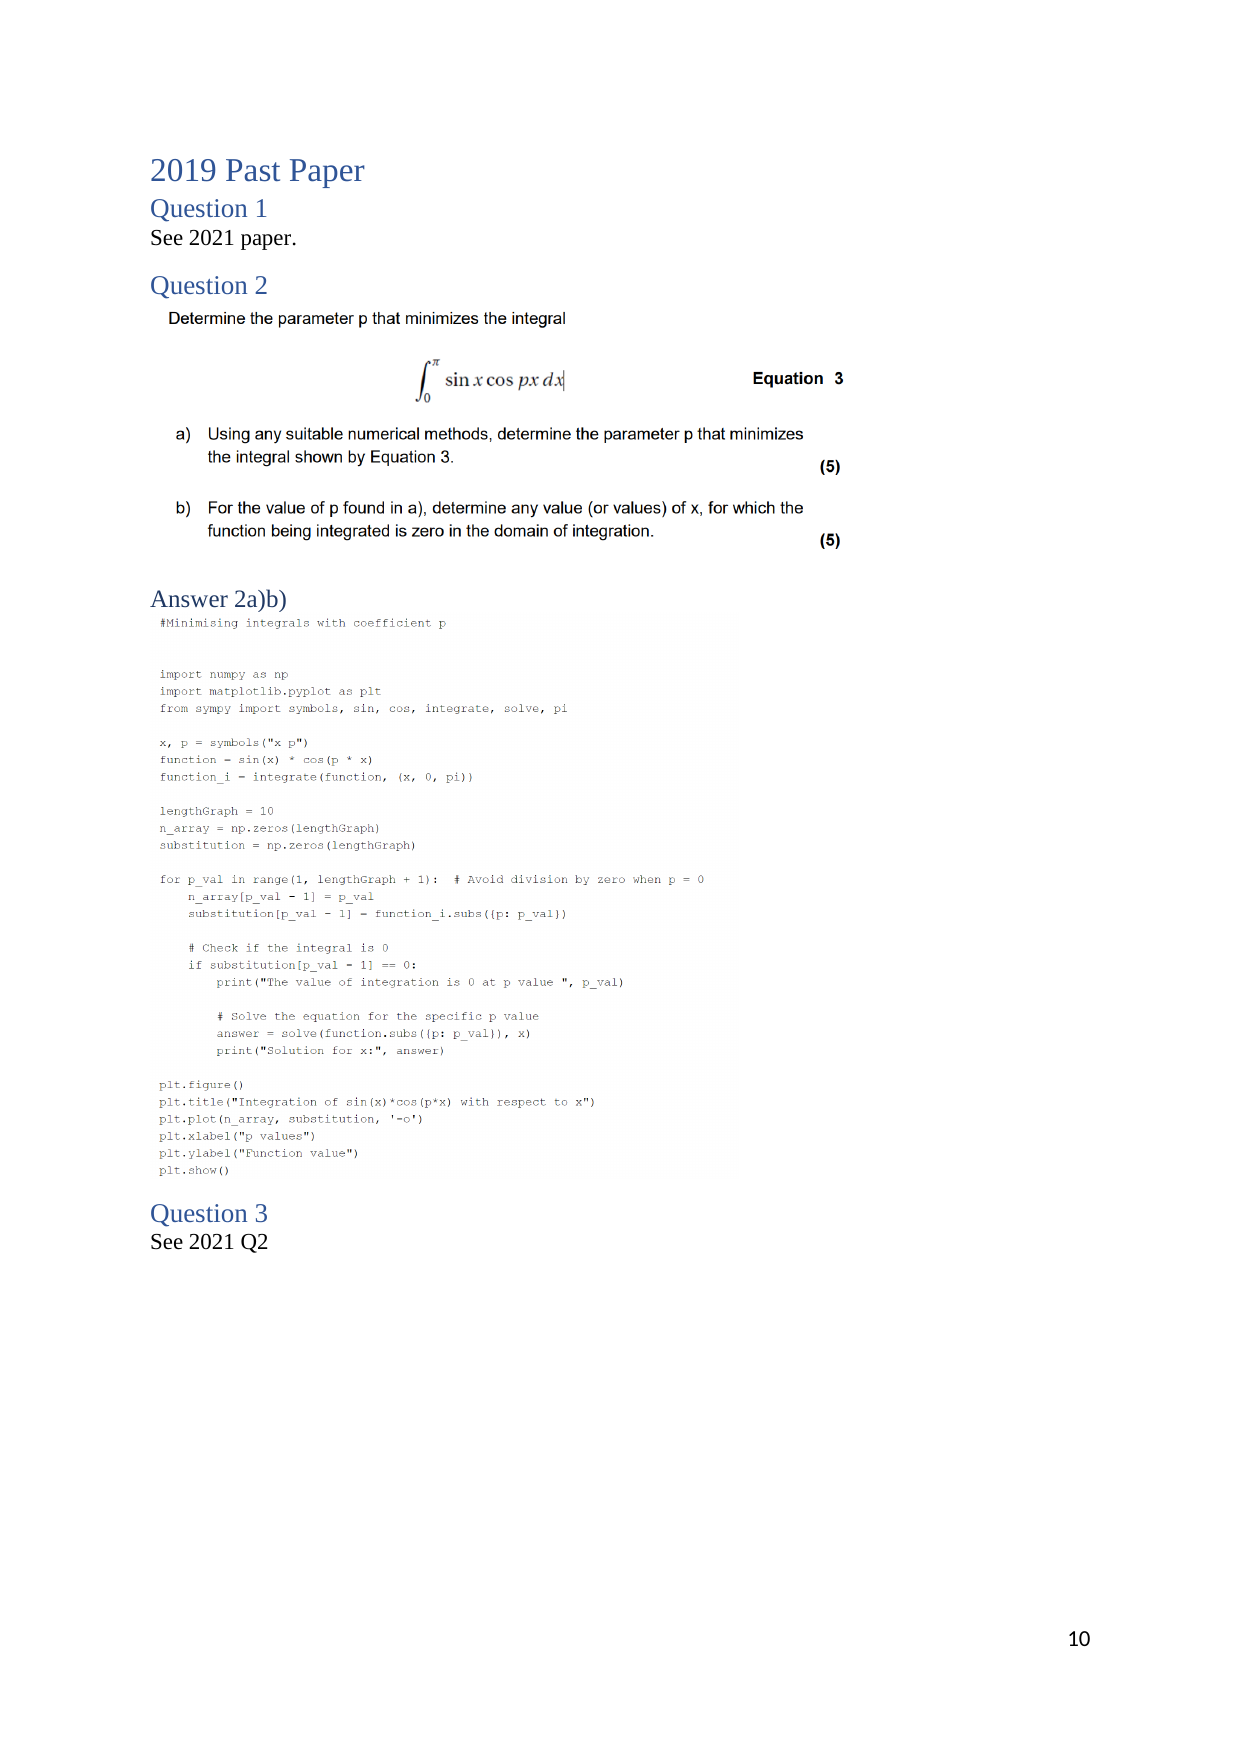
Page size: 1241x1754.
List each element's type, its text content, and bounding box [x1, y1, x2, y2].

subtitle Question 2 [150, 269, 1090, 300]
text See 2021 paper. [150, 224, 1090, 250]
subtitle Question 1 [150, 192, 1090, 224]
text See 2021 Q2 [150, 1228, 1090, 1254]
subtitle 2019 Past Paper [150, 150, 1090, 188]
subtitle Question 3 [150, 1197, 1090, 1228]
picture [150, 300, 888, 566]
subtitle Answer 2a)b) [150, 584, 1090, 613]
picture [150, 612, 739, 1179]
